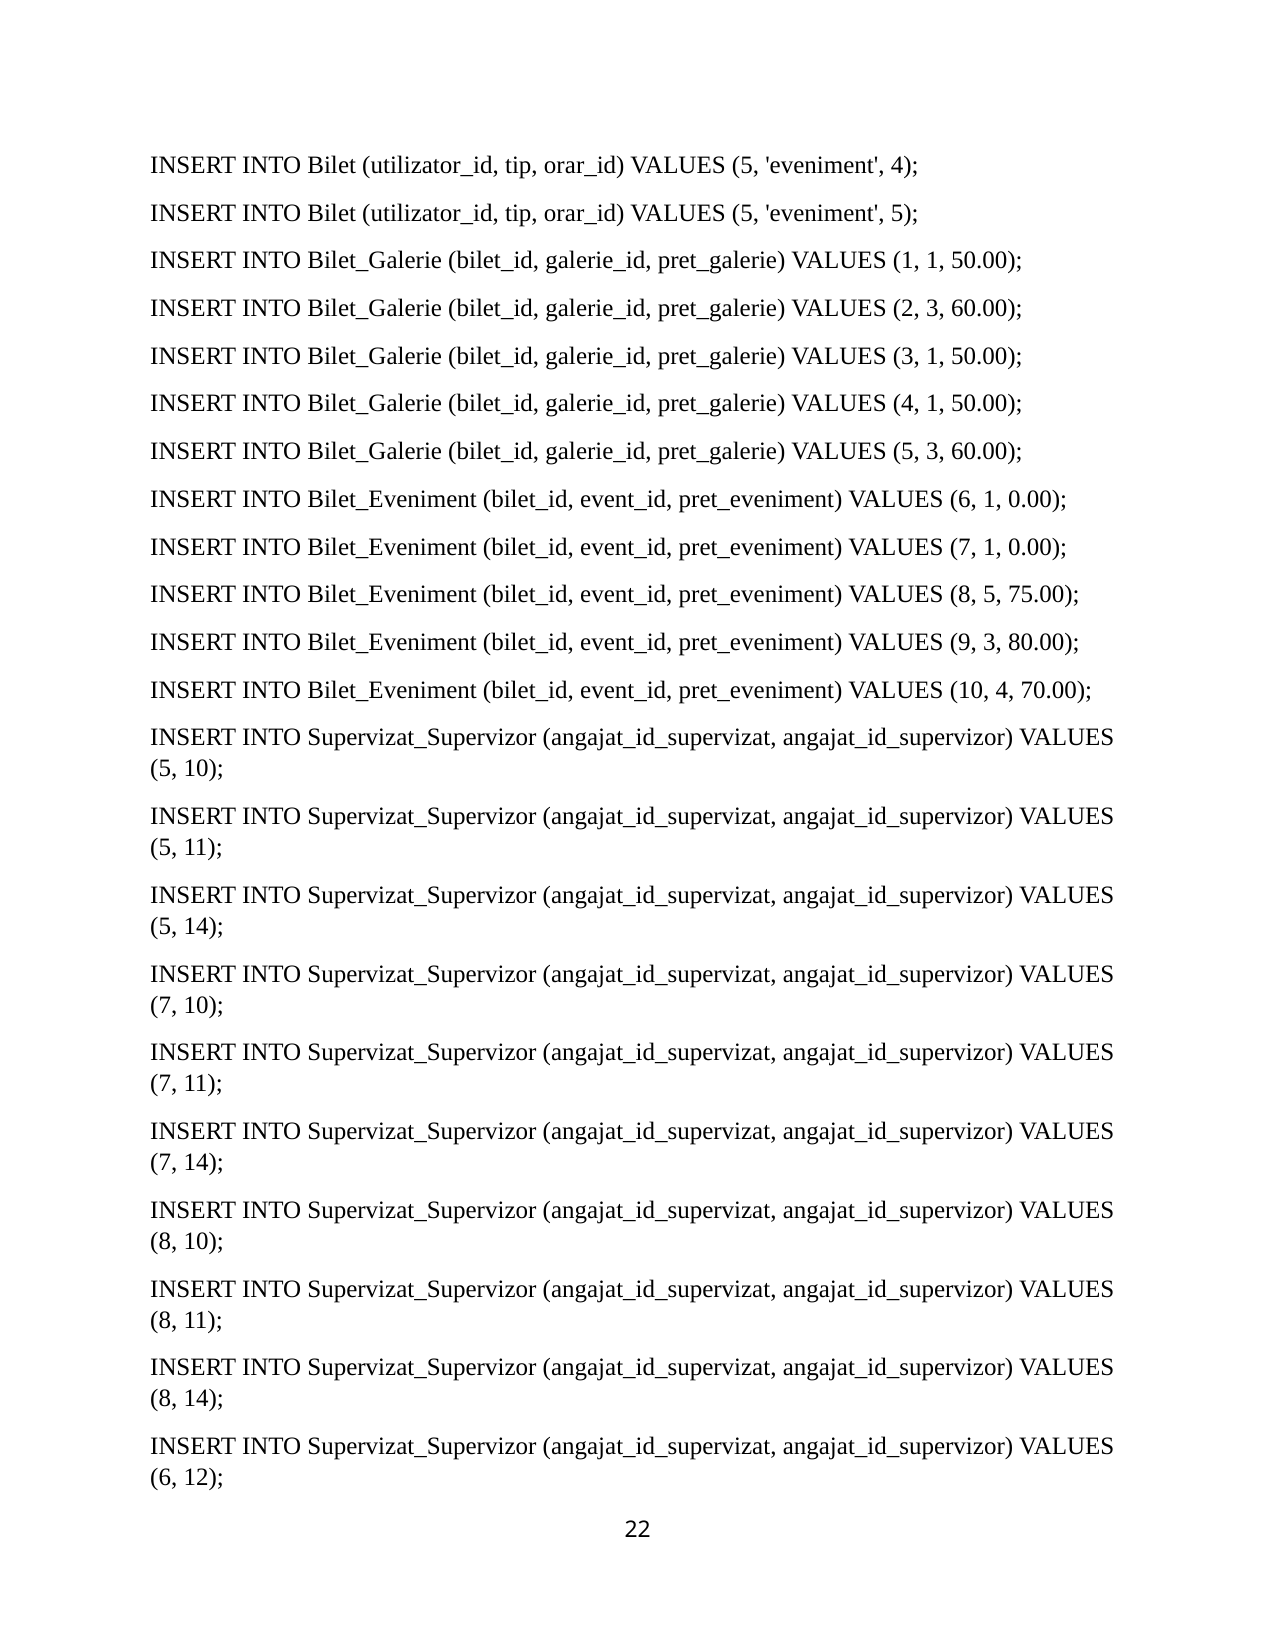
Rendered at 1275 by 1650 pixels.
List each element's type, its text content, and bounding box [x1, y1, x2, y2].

text INSERT INTO Bilet_Eveniment (bilet_id, event_id, pret_eveniment) VALUES (6, 1, 0.00); [150, 484, 1125, 513]
text INSERT INTO Bilet_Galerie (bilet_id, galerie_id, pret_galerie) VALUES (2, 3, 60.00); [150, 293, 1125, 322]
text INSERT INTO Supervizat_Supervizor (angajat_id_supervizat, angajat_id_supervizor) VALUES (6, 12); [150, 1431, 1125, 1491]
text INSERT INTO Supervizat_Supervizor (angajat_id_supervizat, angajat_id_supervizor) VALUES (5, 10); [150, 722, 1125, 782]
text INSERT INTO Supervizat_Supervizor (angajat_id_supervizat, angajat_id_supervizor) VALUES (7, 14); [150, 1116, 1125, 1176]
text INSERT INTO Supervizat_Supervizor (angajat_id_supervizat, angajat_id_supervizor) VALUES (7, 11); [150, 1037, 1125, 1097]
text INSERT INTO Bilet_Galerie (bilet_id, galerie_id, pret_galerie) VALUES (3, 1, 50.00); [150, 341, 1125, 369]
text INSERT INTO Bilet_Eveniment (bilet_id, event_id, pret_eveniment) VALUES (7, 1, 0.00); [150, 532, 1125, 560]
text INSERT INTO Bilet_Galerie (bilet_id, galerie_id, pret_galerie) VALUES (4, 1, 50.00); [150, 388, 1125, 417]
text INSERT INTO Bilet (utilizator_id, tip, orar_id) VALUES (5, 'eveniment', 4); [150, 150, 1125, 179]
text INSERT INTO Supervizat_Supervizor (angajat_id_supervizat, angajat_id_supervizor) VALUES (5, 11); [150, 801, 1125, 861]
text INSERT INTO Bilet_Galerie (bilet_id, galerie_id, pret_galerie) VALUES (1, 1, 50.00); [150, 245, 1125, 274]
text INSERT INTO Supervizat_Supervizor (angajat_id_supervizat, angajat_id_supervizor) VALUES (5, 14); [150, 880, 1125, 940]
text INSERT INTO Supervizat_Supervizor (angajat_id_supervizat, angajat_id_supervizor) VALUES (8, 14); [150, 1352, 1125, 1412]
text INSERT INTO Bilet (utilizator_id, tip, orar_id) VALUES (5, 'eveniment', 5); [150, 198, 1125, 226]
text INSERT INTO Supervizat_Supervizor (angajat_id_supervizat, angajat_id_supervizor) VALUES (7, 10); [150, 959, 1125, 1018]
text INSERT INTO Supervizat_Supervizor (angajat_id_supervizat, angajat_id_supervizor) VALUES (8, 10); [150, 1195, 1125, 1255]
text INSERT INTO Bilet_Galerie (bilet_id, galerie_id, pret_galerie) VALUES (5, 3, 60.00); [150, 436, 1125, 465]
text INSERT INTO Bilet_Eveniment (bilet_id, event_id, pret_eveniment) VALUES (10, 4, 70.00); [150, 675, 1125, 703]
text INSERT INTO Bilet_Eveniment (bilet_id, event_id, pret_eveniment) VALUES (9, 3, 80.00); [150, 627, 1125, 656]
text INSERT INTO Bilet_Eveniment (bilet_id, event_id, pret_eveniment) VALUES (8, 5, 75.00); [150, 579, 1125, 608]
text INSERT INTO Supervizat_Supervizor (angajat_id_supervizat, angajat_id_supervizor) VALUES (8, 11); [150, 1274, 1125, 1333]
